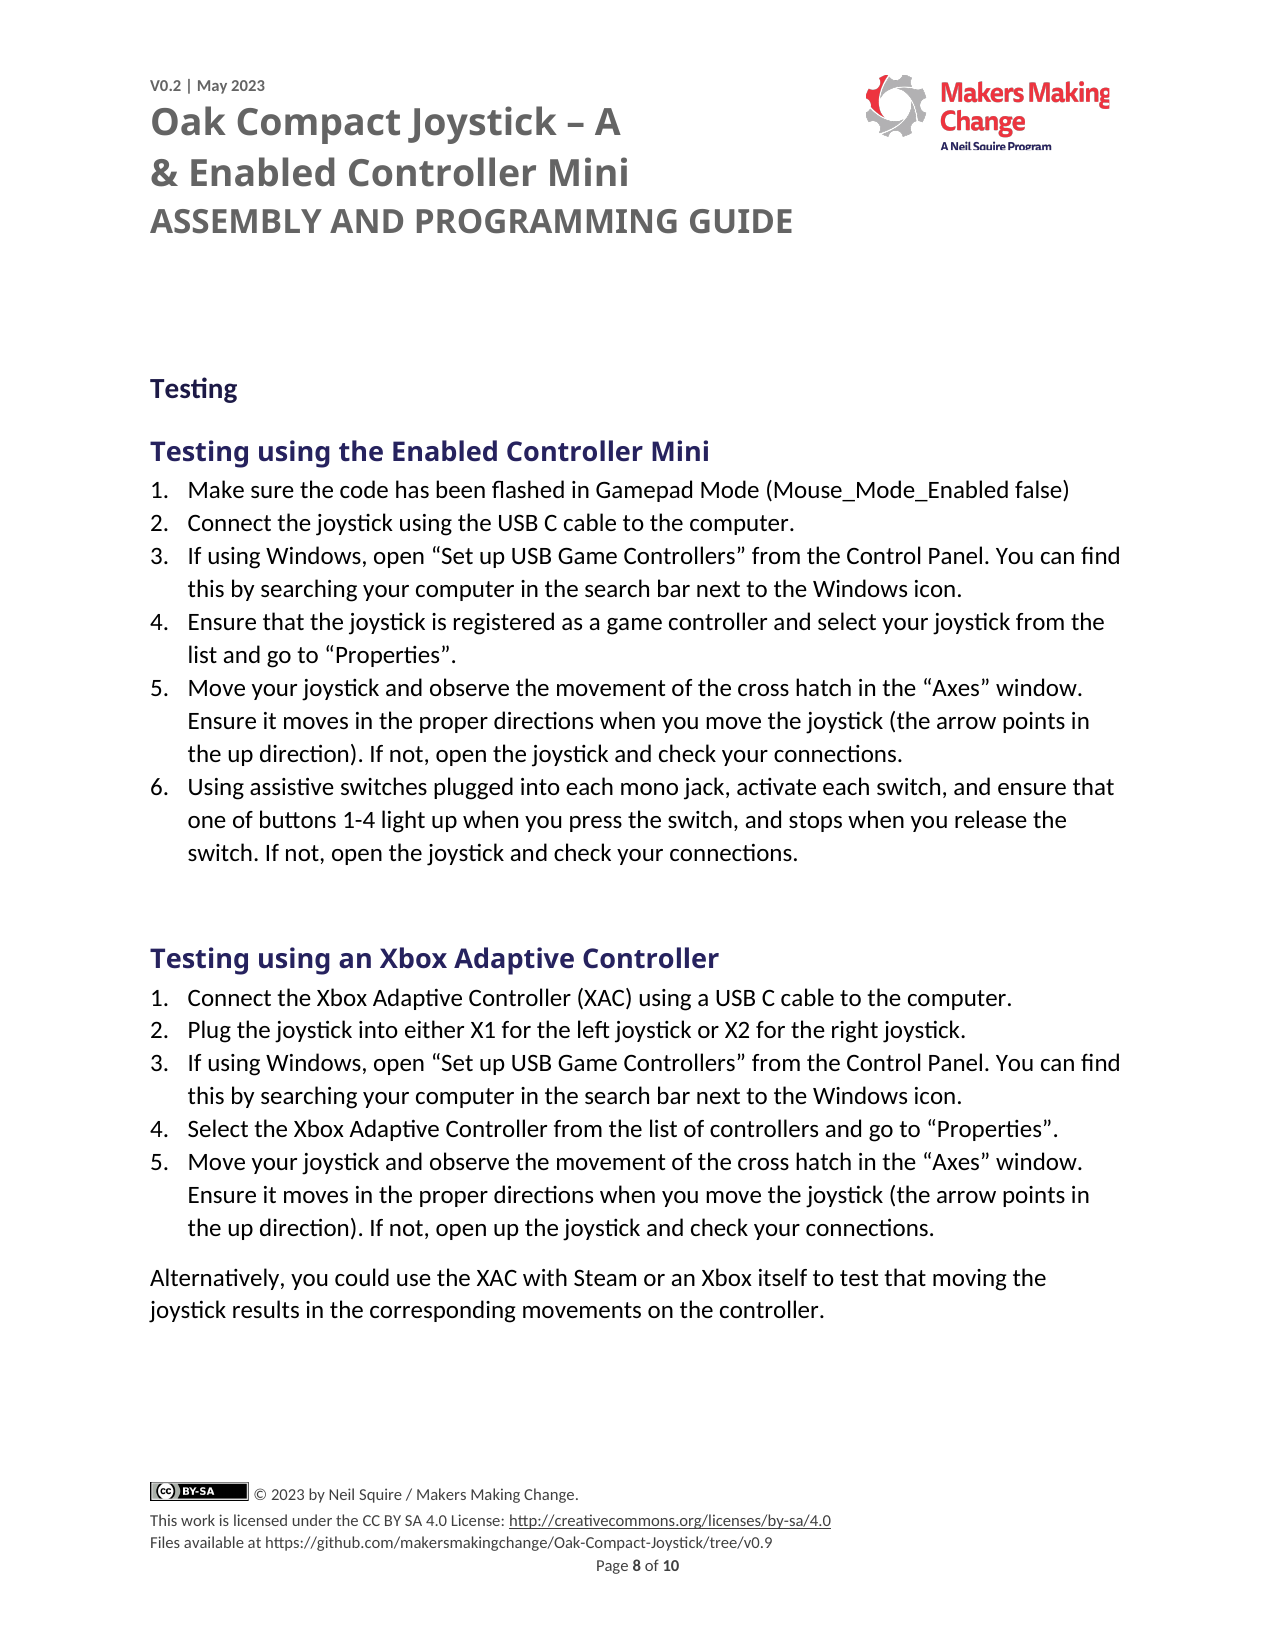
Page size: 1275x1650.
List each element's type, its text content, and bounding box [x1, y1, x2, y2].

picture [865, 75, 1110, 151]
list Ensure that the joystick is registered as a game controller and select your joystick from the list and go to “Properties”. [150, 606, 1125, 670]
subtitle Testing using the Enabled Controller Mini [150, 432, 1125, 469]
list Select the Xbox Adaptive Controller from the list of controllers and go to “Properties”. [150, 1113, 1125, 1144]
list If using Windows, open “Set up USB Game Controllers” from the Control Panel. You can find this by searching your computer in the search bar next to the Windows icon. [150, 540, 1125, 604]
picture [150, 1482, 249, 1501]
list Move your joystick and observe the movement of the cross hatch in the “Axes” window. Ensure it moves in the proper directions when you move the joystick (the arrow points in the up direction). If not, open up the joystick and check your connections. [150, 1146, 1125, 1243]
list Plug the joystick into either X1 for the left joystick or X2 for the right joystick. [150, 1014, 1125, 1045]
text Alternatively, you could use the XAC with Steam or an Xbox itself to test that moving the joystick results in the corresponding movements on the controller. [150, 1262, 1125, 1325]
list Make sure the code has been flashed in Gamepad Mode (Mouse_Mode_Enabled false) [150, 474, 1125, 505]
list If using Windows, open “Set up USB Game Controllers” from the Control Panel. You can find this by searching your computer in the search bar next to the Windows icon. [150, 1047, 1125, 1111]
list Connect the Xbox Adaptive Controller (XAC) using a USB C cable to the computer. [150, 982, 1125, 1012]
subtitle Testing using an Xbox Adaptive Controller [150, 939, 1125, 976]
subtitle Testing [150, 370, 1125, 406]
list Using assistive switches plugged into each mono jack, activate each switch, and ensure that one of buttons 1-4 light up when you press the switch, and stops when you release the switch. If not, open the joystick and check your connections. [150, 771, 1125, 867]
list Connect the joystick using the USB C cable to the computer. [150, 507, 1125, 538]
list Move your joystick and observe the movement of the cross hatch in the “Axes” window. Ensure it moves in the proper directions when you move the joystick (the arrow points in the up direction). If not, open the joystick and check your connections. [150, 672, 1125, 768]
